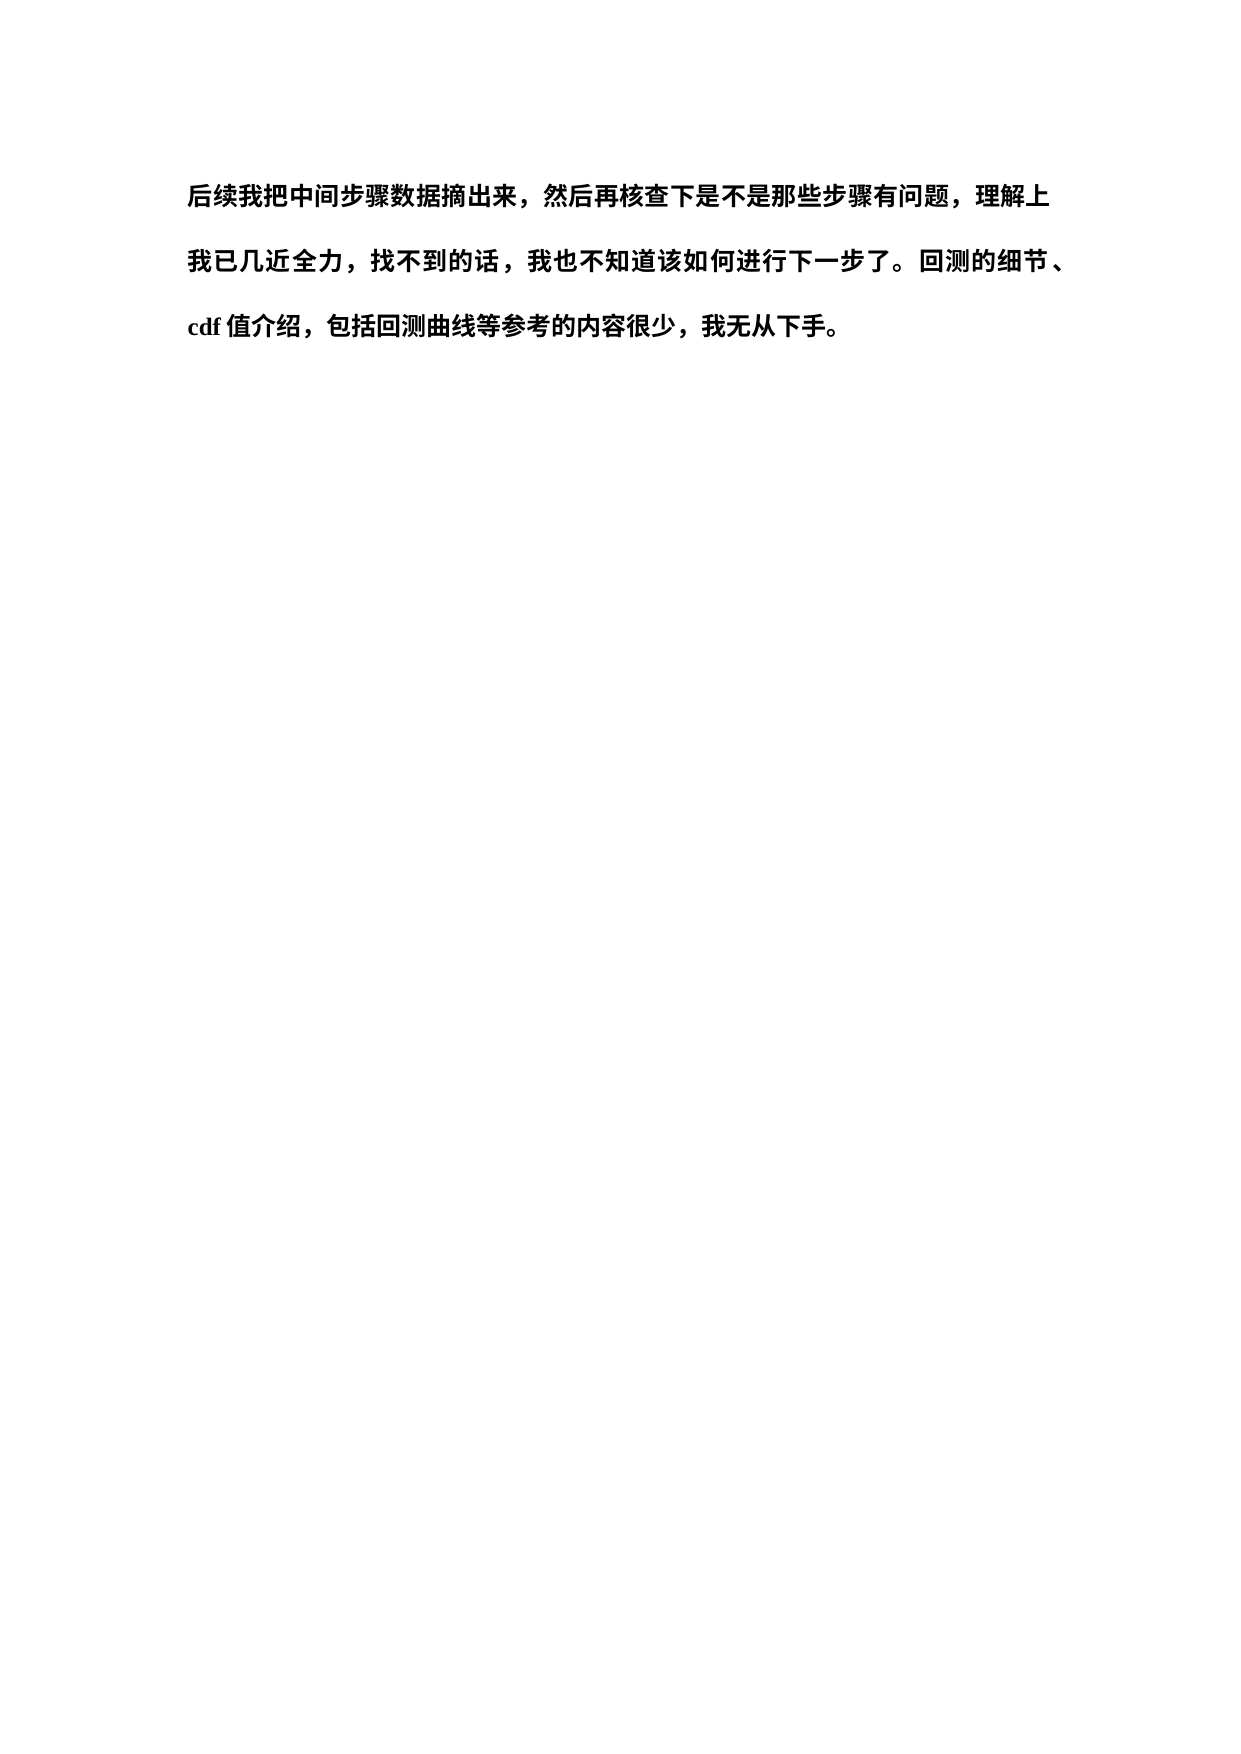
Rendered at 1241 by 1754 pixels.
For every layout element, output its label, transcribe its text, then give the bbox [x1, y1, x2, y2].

text 后续我把中间步骤数据摘出来，然后再核查下是不是那些步骤有问题，理解上我已几近全力，找不到的话，我也不知道该如何进行下一步了。回测的细节、cdf值介绍，包括回测曲线等参考的内容很少，我无从下手。 [187, 162, 1053, 357]
